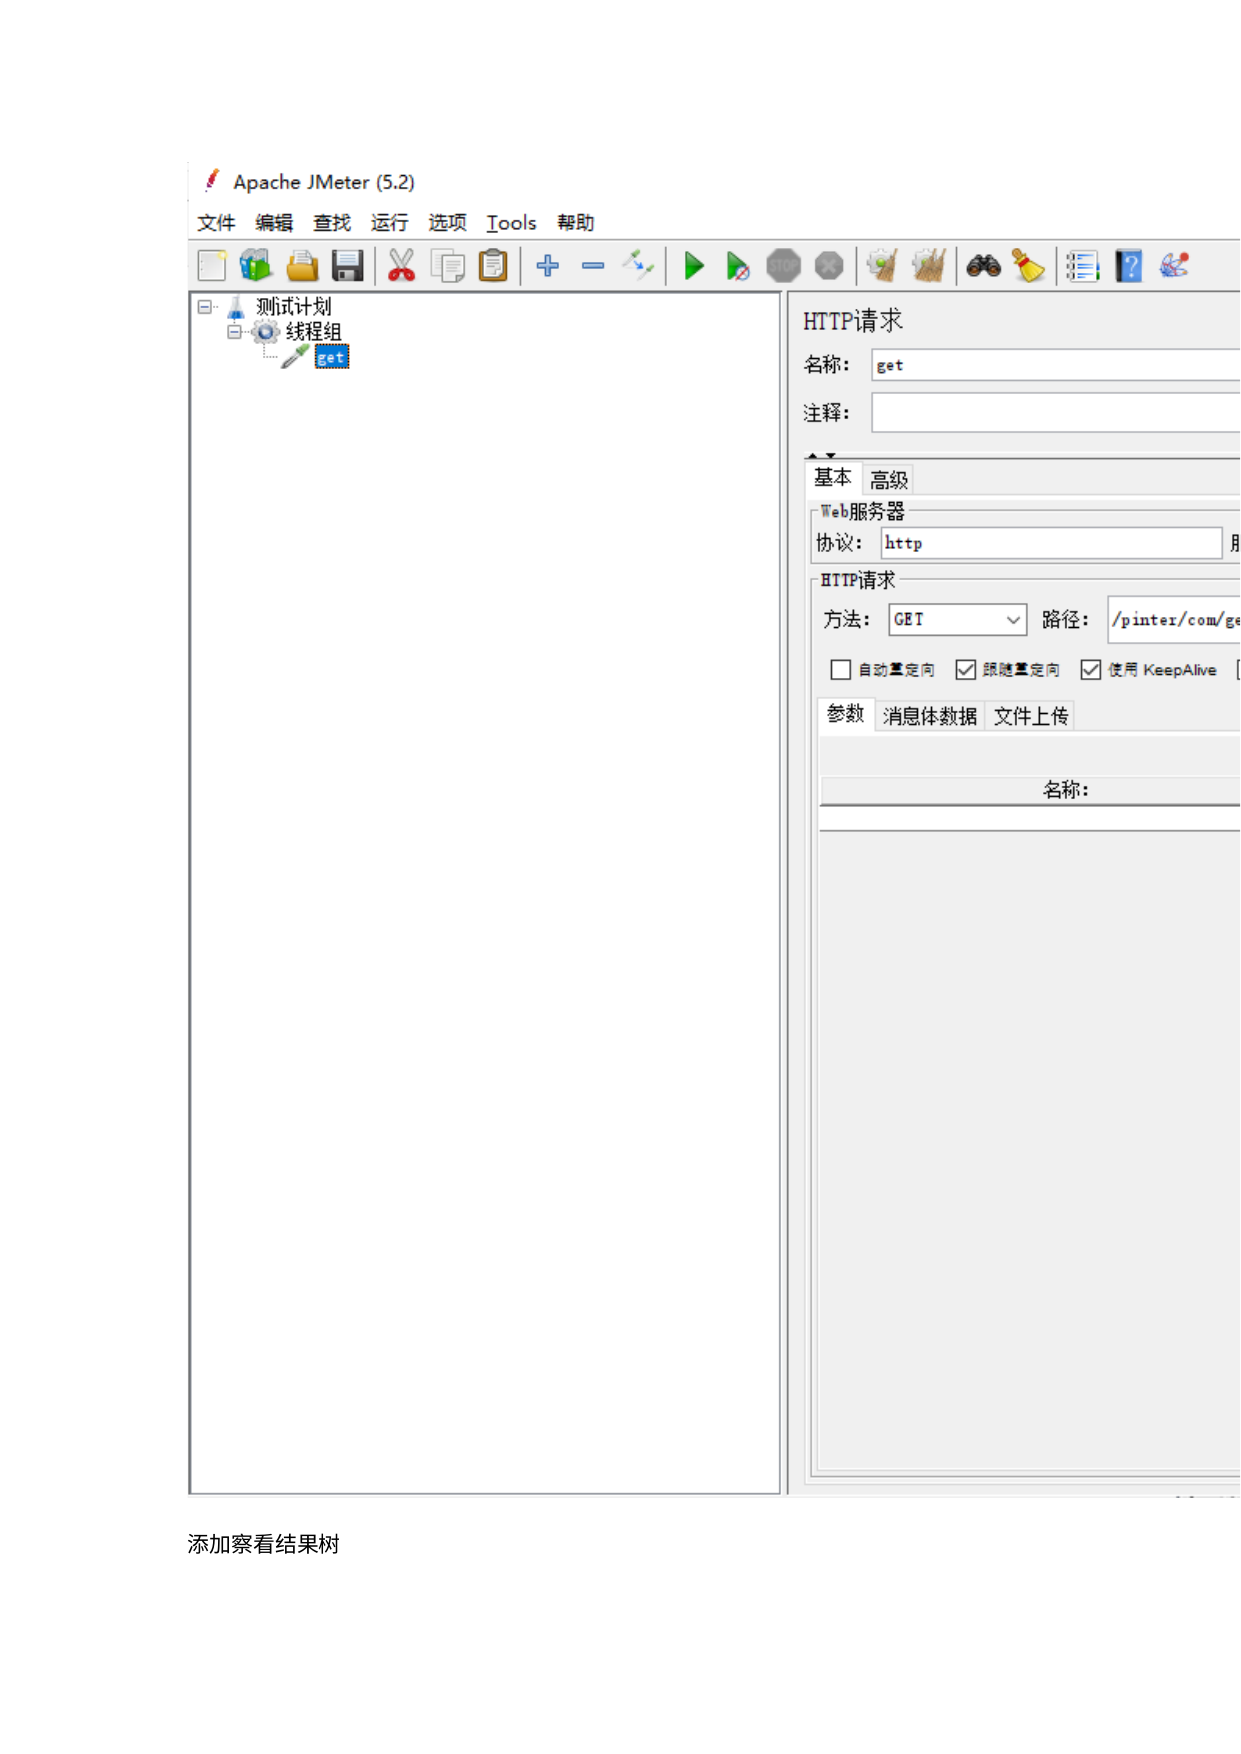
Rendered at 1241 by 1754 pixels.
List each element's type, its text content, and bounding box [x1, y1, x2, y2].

picture [187, 162, 1241, 1498]
text 添加察看结果树 [187, 1527, 1053, 1559]
